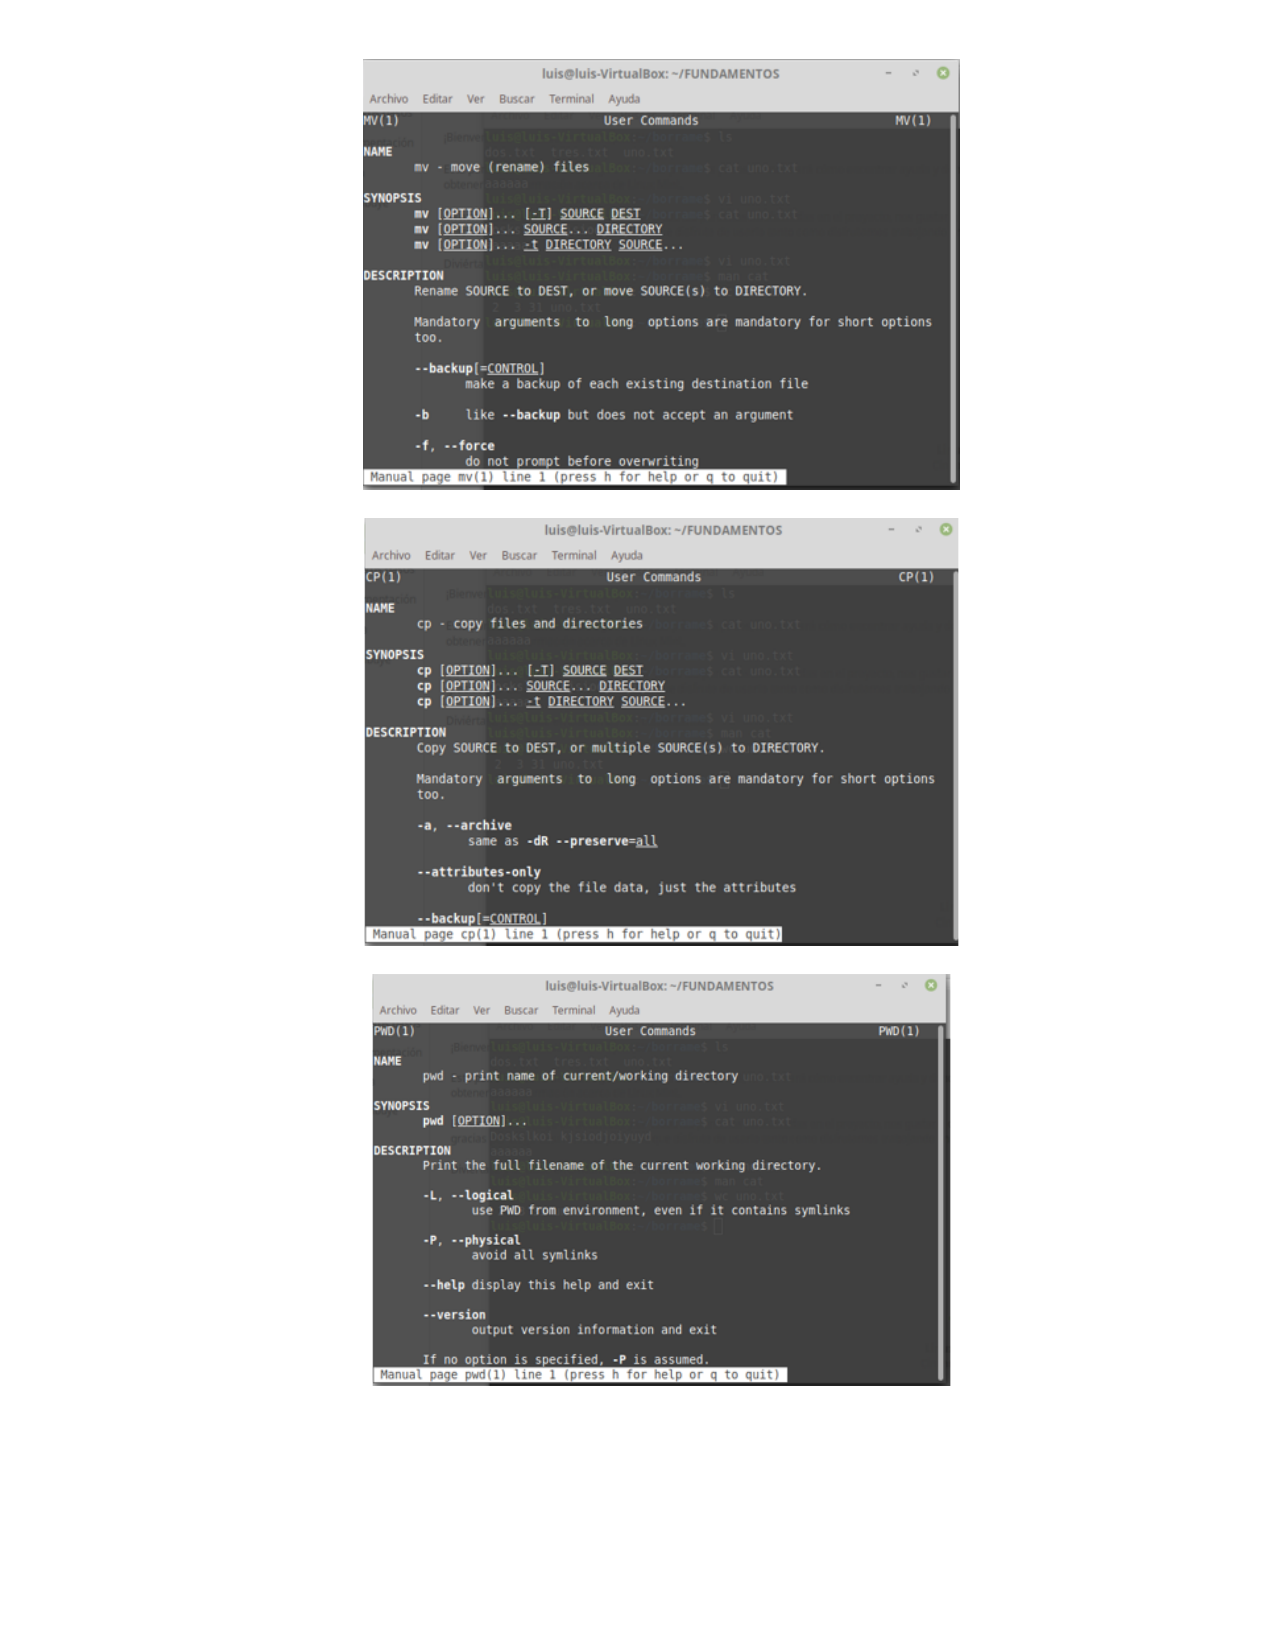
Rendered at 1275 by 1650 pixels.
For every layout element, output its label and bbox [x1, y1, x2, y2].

picture [372, 974, 951, 1386]
picture [364, 518, 959, 946]
picture [363, 59, 960, 490]
